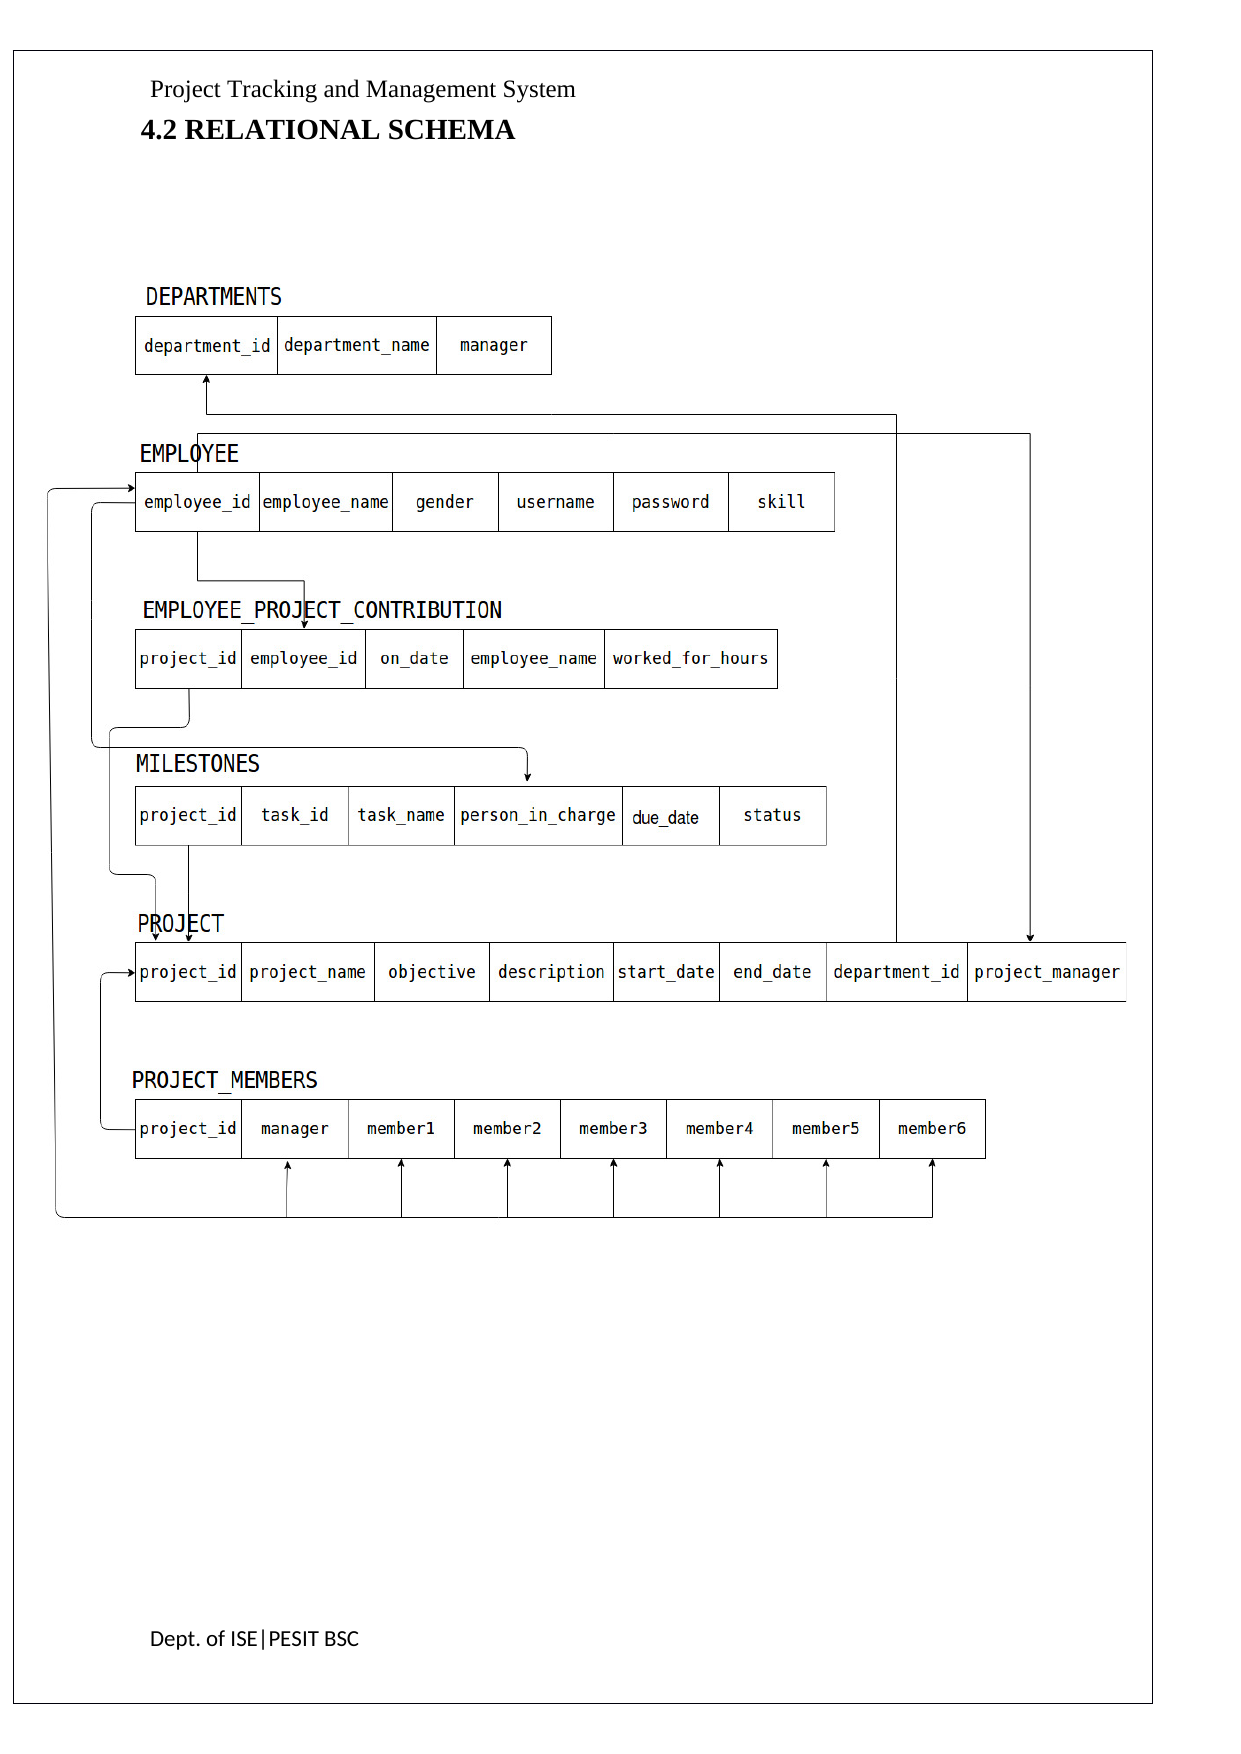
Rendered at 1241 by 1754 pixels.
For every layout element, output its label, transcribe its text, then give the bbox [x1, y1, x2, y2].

text 4.2 RELATIONAL SCHEMA [141, 112, 1053, 146]
picture [40, 276, 1127, 1226]
